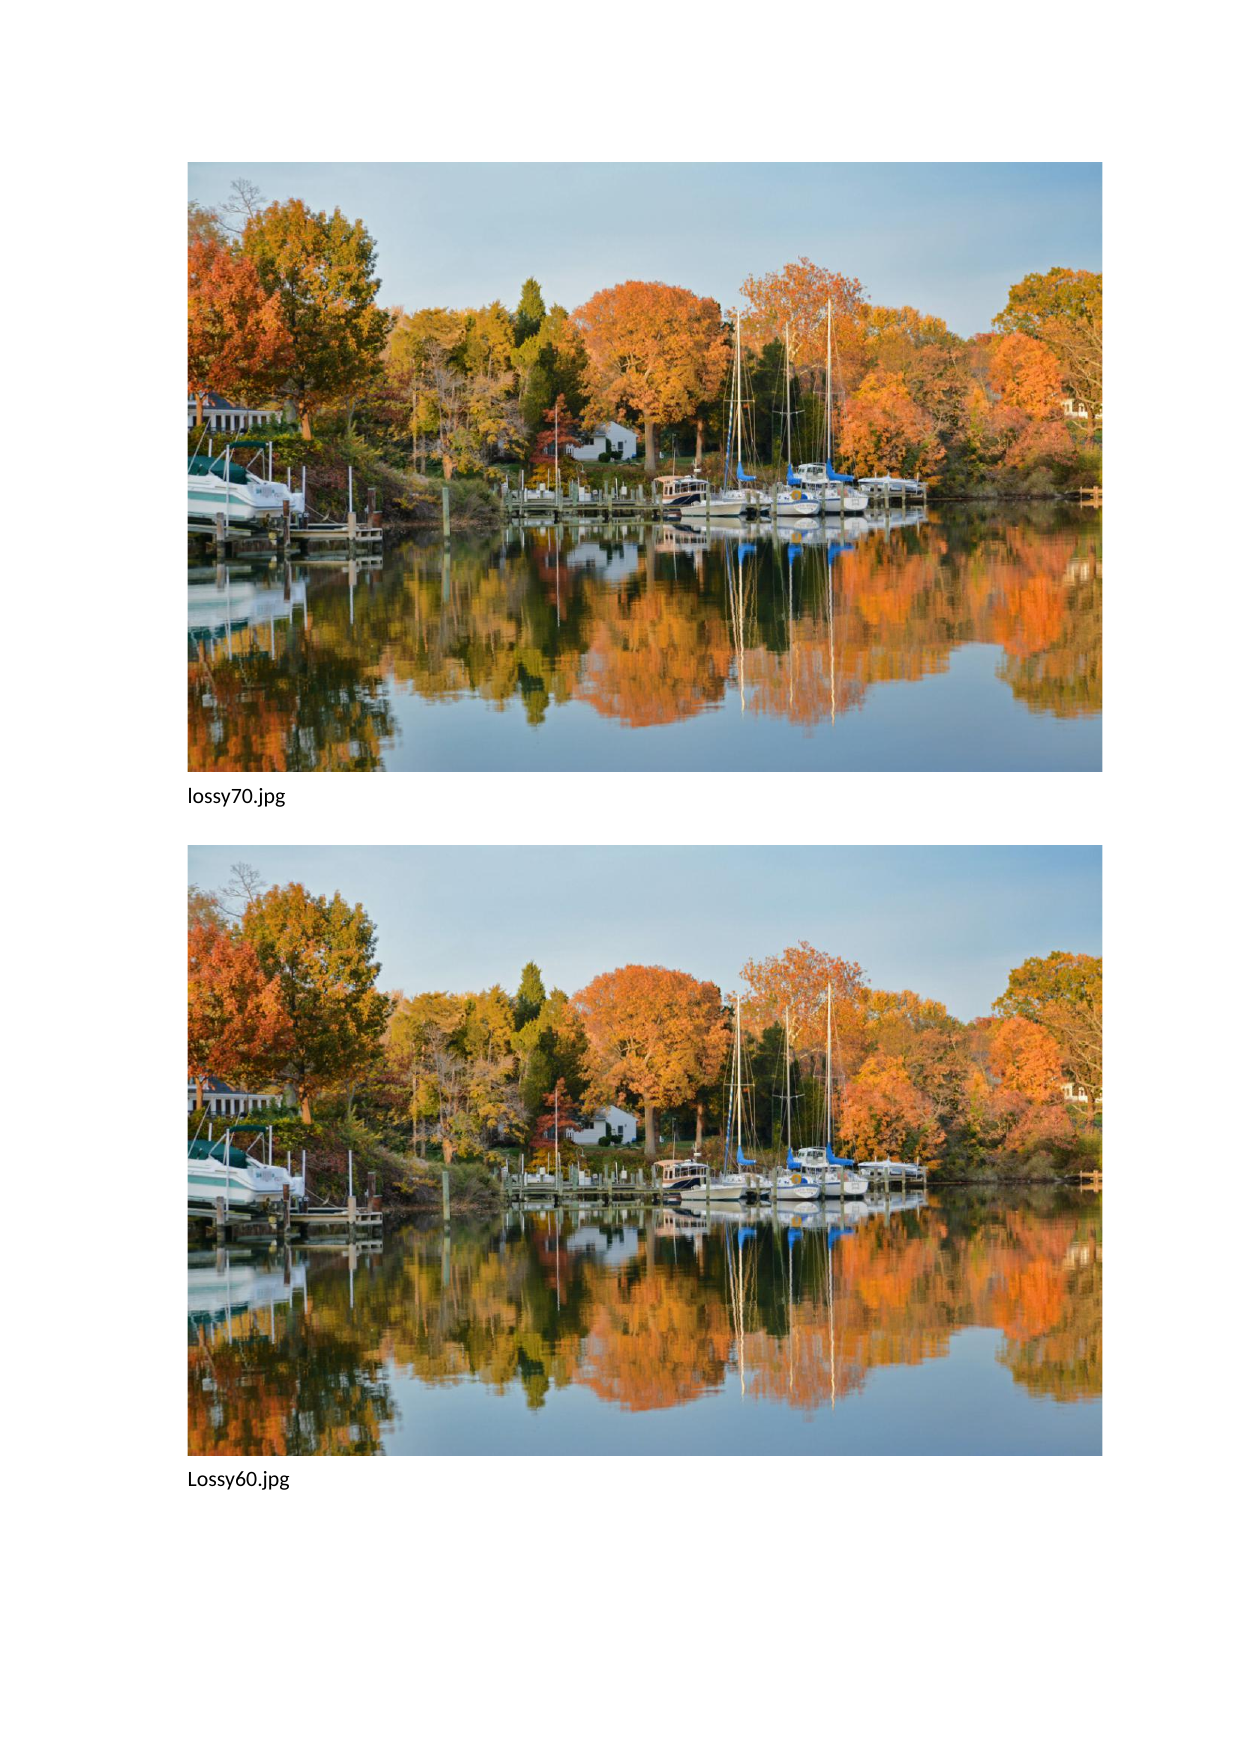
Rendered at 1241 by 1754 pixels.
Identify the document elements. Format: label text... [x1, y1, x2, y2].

table_cell [176, 845, 1120, 1463]
table_cell lossy70.jpg [176, 780, 1120, 845]
table_cell Lossy60.jpg [176, 1463, 1120, 1528]
picture [187, 845, 1103, 1456]
table_cell [176, 162, 1120, 779]
picture [187, 162, 1103, 772]
